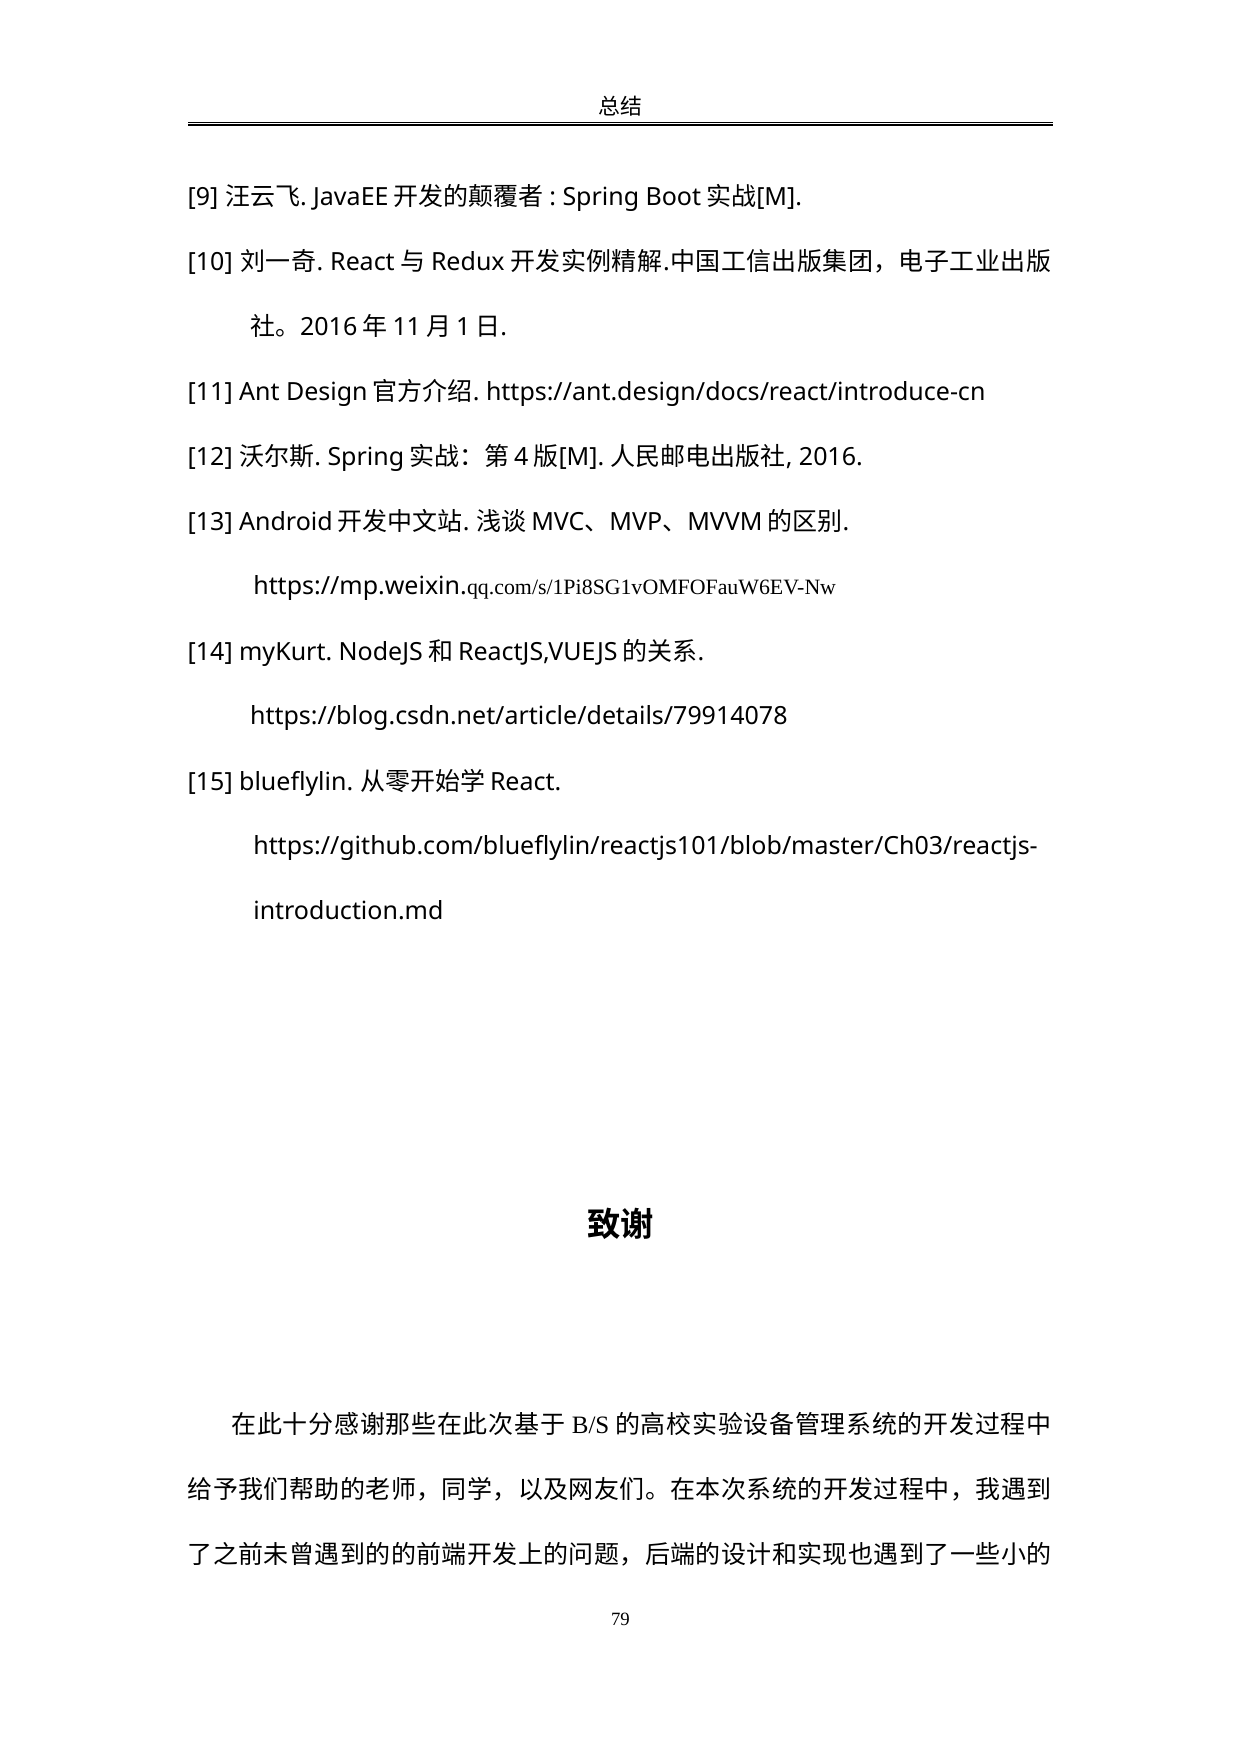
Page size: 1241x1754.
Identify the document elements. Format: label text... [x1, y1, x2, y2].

text [15] blueflylin. 从零开始学React. [187, 747, 1053, 812]
text [9] 汪云飞. JavaEE开发的颠覆者 : Spring Boot实战[M]. [187, 162, 1053, 227]
text [13] Android开发中文站. 浅谈MVC、MVP、MVVM的区别. [187, 487, 1053, 552]
text [11] Ant Design官方介绍. https://ant.design/docs/react/introduce-cn [187, 357, 1053, 422]
text [10] 刘一奇. React与Redux开发实例精解.中国工信出版集团，电子工业出版社。2016年11月1日. [187, 227, 1053, 357]
text https://blog.csdn.net/article/details/79914078 [187, 682, 1053, 747]
text [12] 沃尔斯. Spring实战：第4版[M]. 人民邮电出版社, 2016. [187, 422, 1053, 487]
text https://mp.weixin.qq.com/s/1Pi8SG1vOMFOFauW6EV-Nw [253, 552, 1053, 617]
text [14] myKurt. NodeJS和ReactJS,VUEJS的关系. [187, 617, 1053, 682]
text https://github.com/blueflylin/reactjs101/blob/master/Ch03/reactjs-introduction.md [253, 812, 1053, 942]
subtitle 致谢 [187, 1190, 1053, 1255]
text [187, 1390, 1053, 1585]
